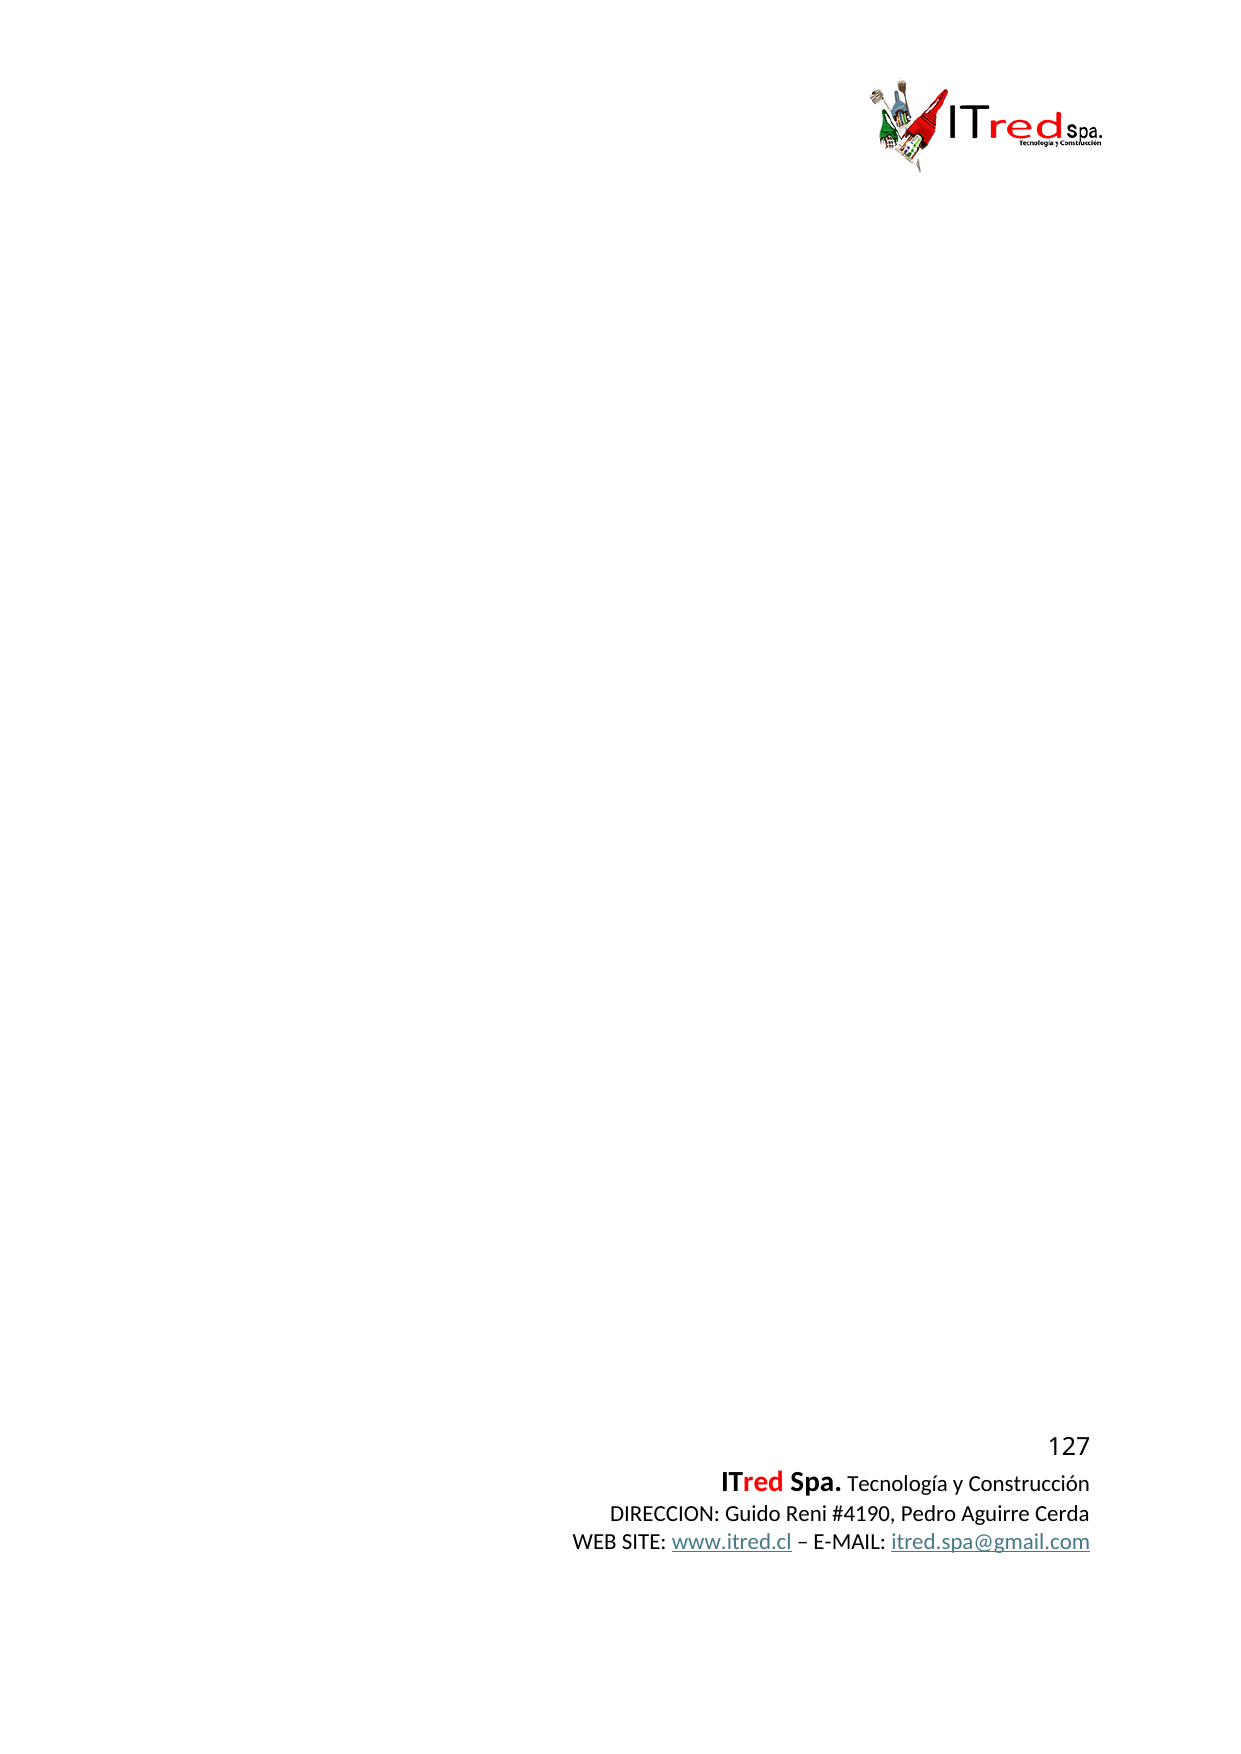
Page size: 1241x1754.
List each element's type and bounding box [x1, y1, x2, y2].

picture [868, 77, 1102, 174]
